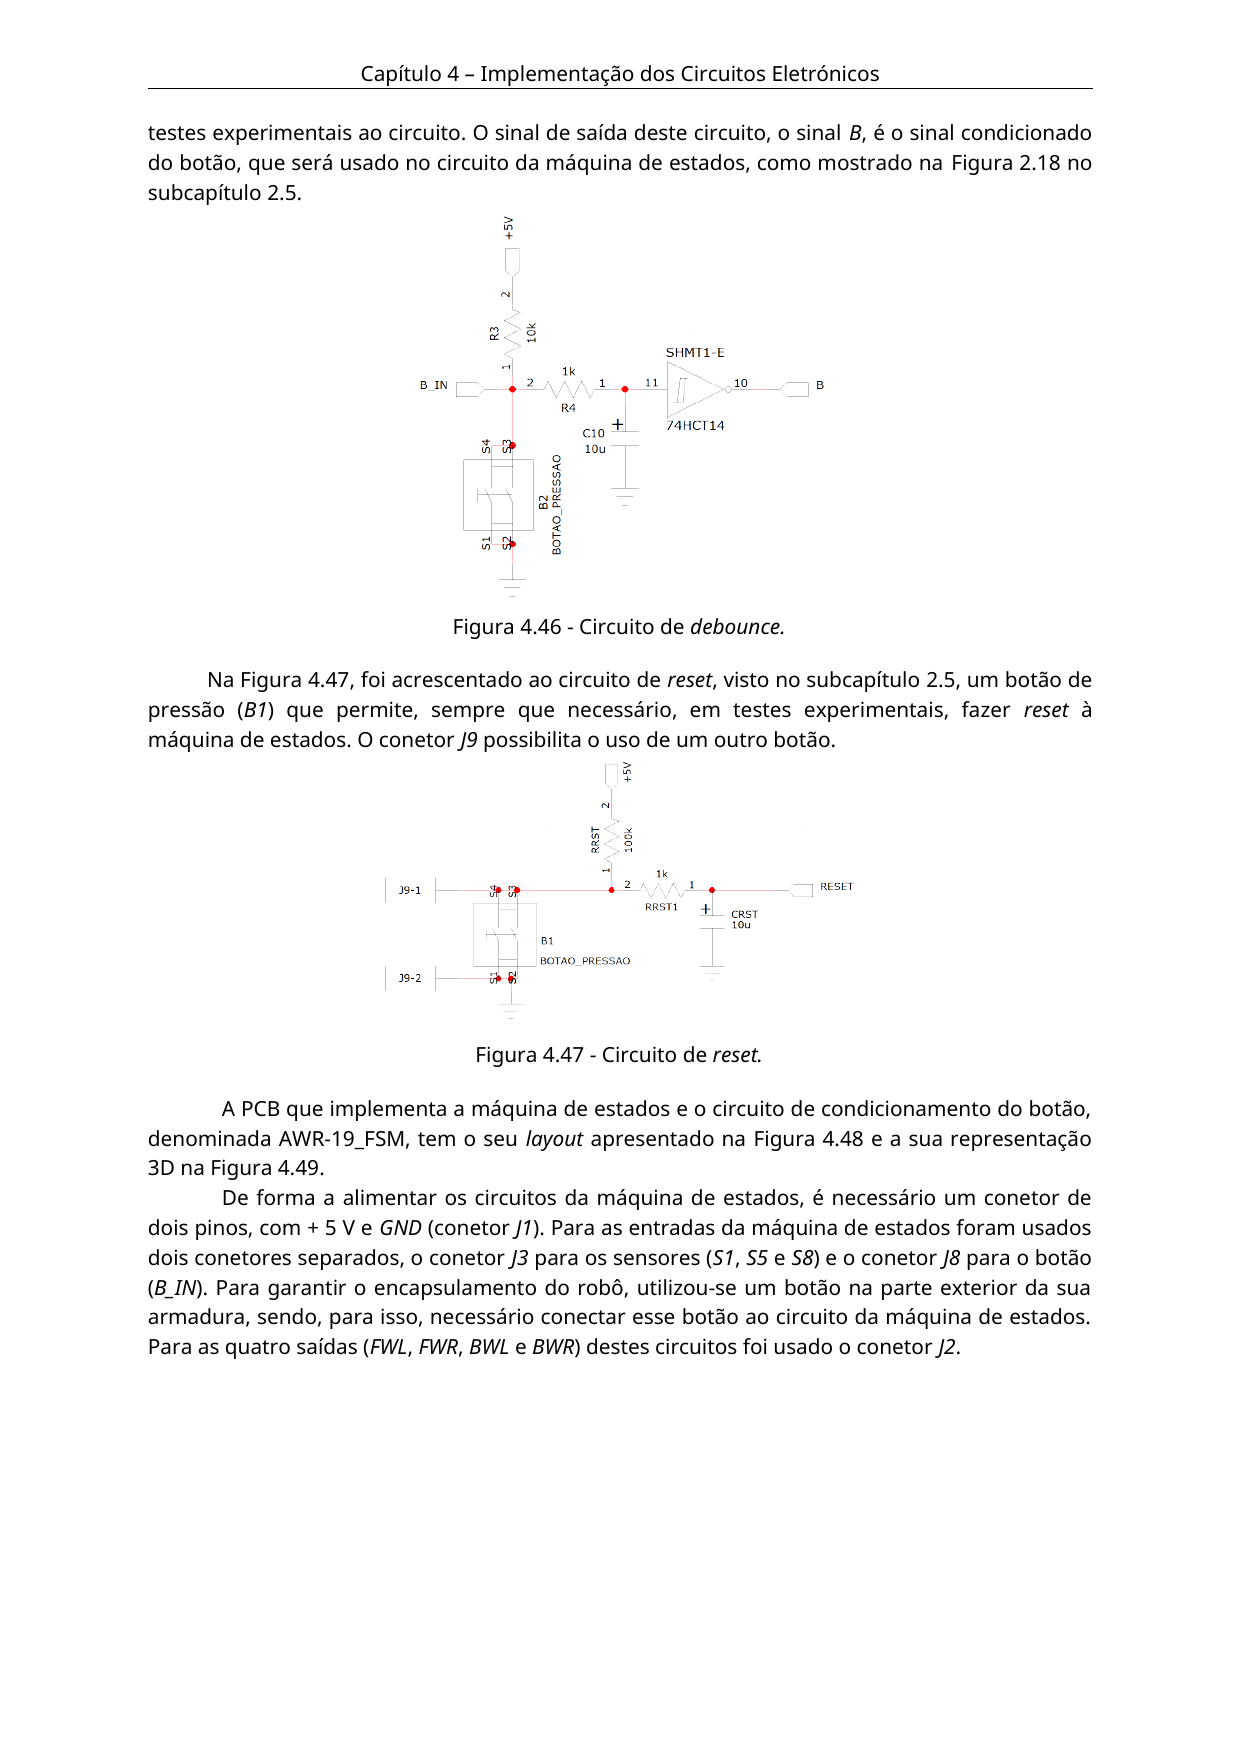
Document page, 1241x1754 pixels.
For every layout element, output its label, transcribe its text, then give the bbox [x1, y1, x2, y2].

text De forma a alimentar os circuitos da máquina de estados, é necessário um conetor de dois pinos, com + 5 V e GND (conetor J1). Para as entradas da máquina de estados foram usados dois conetores separados, o conetor J3 para os sensores (S1, S5 e S8) e o conetor J8 para o botão (B_IN). Para garantir o encapsulamento do robô, utilizou-se um botão na parte exterior da sua armadura, sendo, para isso, necessário conectar esse botão ao circuito da máquina de estados. Para as quatro saídas (FWL, FWR, BWL e BWR) destes circuitos foi usado o conetor J2. [148, 1183, 1092, 1361]
picture [373, 754, 868, 1028]
picture [410, 207, 830, 600]
text Figura 4.7 - Circuito de debounce. [148, 612, 1092, 640]
text Figura 4.8 - Circuito de reset. [148, 1040, 1092, 1069]
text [148, 118, 1092, 206]
